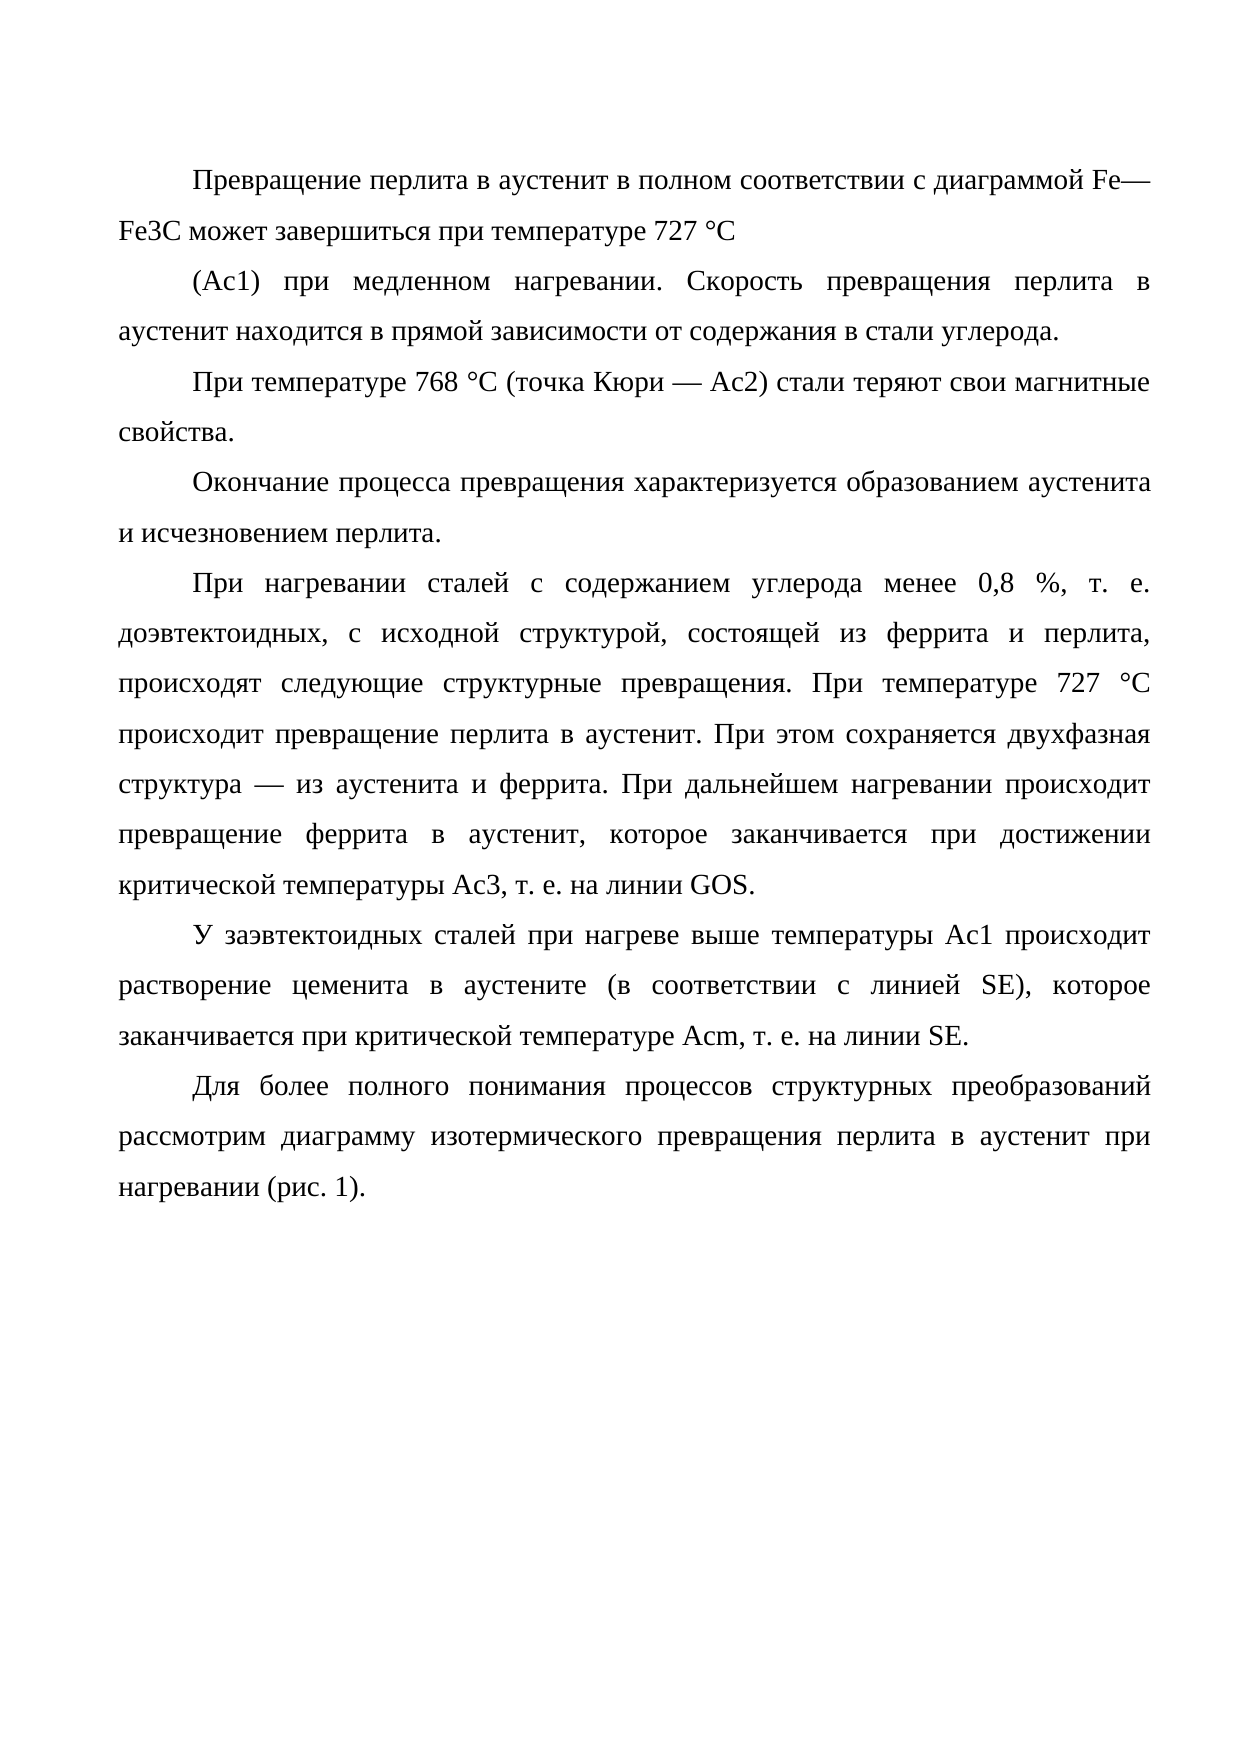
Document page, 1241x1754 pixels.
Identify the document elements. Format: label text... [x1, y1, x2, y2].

text При нагревании сталей с содержанием углерода менее 0,8 %, т. е. доэвтектоидных, с исходной структурой, состоящей из феррита и перлита, происходят следующие структурные превращения. При температуре 727 °С происходит превращение перлита в аустенит. При этом сохраняется двухфазная структура — из аустенита и феррита. При дальнейшем нагревании происходит превращение феррита в аустенит, которое заканчивается при достижении критической температуры Ас3, т. е. на линии GOS. [118, 565, 1152, 900]
text При температуре 768 °С (точка Кюри — Ас2) стали теряют свои магнитные свойства. [118, 364, 1152, 448]
text Превращение перлита в аустенит в полном соответствии с диаграммой Fe— Fe3C может завершиться при температуре 727 °С [118, 162, 1152, 246]
text (Ас1) при медленном нагревании. Скорость превращения перлита в аустенит находится в прямой зависимости от содержания в стали углерода. [118, 263, 1152, 347]
text Окончание процесса превращения характеризуется образованием аустенита и исчезновением перлита. [118, 464, 1152, 548]
text Для более полного понимания процессов структурных преобразований рассмотрим диаграмму изотермического превращения перлита в аустенит при нагревании (рис. 1). [118, 1068, 1152, 1202]
text У заэвтектоидных сталей при нагреве выше температуры Ас1 происходит растворение цеменита в аустените (в соответствии с линией SE), которое заканчивается при критической температуре Асm, т. е. на линии SE. [118, 917, 1152, 1051]
